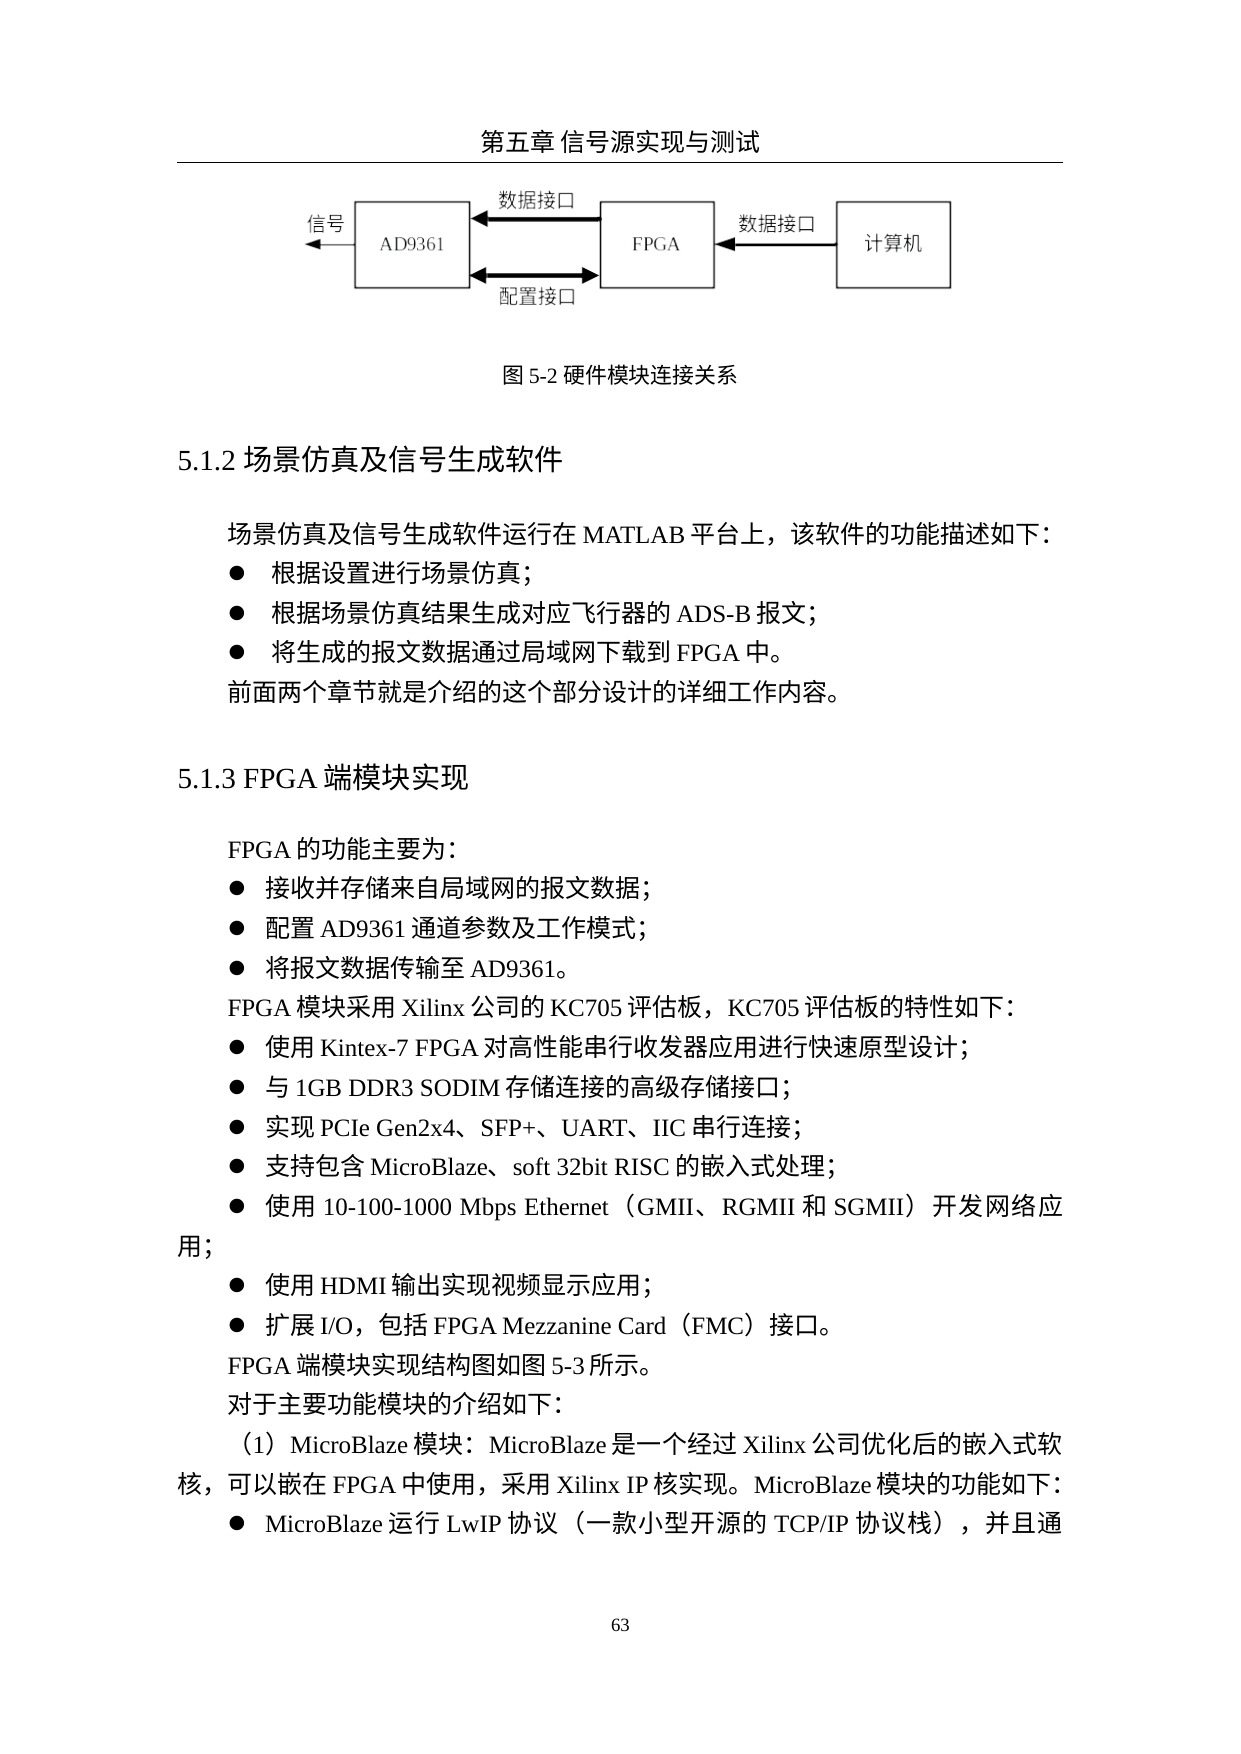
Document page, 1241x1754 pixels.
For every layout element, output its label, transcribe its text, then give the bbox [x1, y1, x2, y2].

list 将生成的报文数据通过局域网下载到FPGA中。 [227, 631, 1063, 671]
list 与1GB DDR3 SODIM存储连接的高级存储接口； [177, 1066, 1063, 1105]
list 使用10-100-1000 Mbps Ethernet（GMII、RGMII和SGMII）开发网络应用； [177, 1185, 1063, 1264]
text FPGA的功能主要为： [177, 827, 1063, 867]
list FPGA模块采用Xilinx公司的KC705评估板，KC705评估板的特性如下： [177, 986, 1063, 1026]
text 图5-2 硬件模块连接关系 [177, 354, 1063, 393]
list 配置AD9361通道参数及工作模式； [177, 907, 1063, 947]
text （1）MicroBlaze模块：MicroBlaze是一个经过Xilinx公司优化后的嵌入式软核，可以嵌在FPGA中使用，采用Xilinx IP核实现。MicroBlaze模块的功能如下： [177, 1423, 1063, 1502]
list 扩展I/O，包括FPGA Mezzanine Card（FMC）接口。 [177, 1304, 1063, 1343]
text FPGA端模块实现结构图如图5-3所示。 [177, 1343, 1063, 1383]
list 将报文数据传输至AD9361。 [177, 947, 1063, 986]
list 实现PCIe Gen2x4、SFP+、UART、IIC串行连接； [177, 1105, 1063, 1145]
text 前面两个章节就是介绍的这个部分设计的详细工作内容。 [227, 671, 1063, 711]
list 根据设置进行场景仿真； [227, 552, 1063, 592]
text 5.1.3 FPGA端模块实现 [177, 736, 1063, 815]
list 使用HDMI输出实现视频显示应用； [177, 1264, 1063, 1304]
text 5.1.2 场景仿真及信号生成软件 [177, 418, 1063, 498]
list 接收并存储来自局域网的报文数据； [177, 867, 1063, 907]
text 对于主要功能模块的介绍如下： [177, 1383, 1063, 1423]
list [177, 1502, 1063, 1542]
text 场景仿真及信号生成软件运行在MATLAB平台上，该软件的功能描述如下： [177, 510, 1063, 552]
list 使用Kintex-7 FPGA对高性能串行收发器应用进行快速原型设计； [177, 1026, 1063, 1066]
list 根据场景仿真结果生成对应飞行器的ADS-B报文； [227, 592, 1063, 631]
list 支持包含MicroBlaze、soft 32bit RISC的嵌入式处理； [177, 1145, 1063, 1185]
